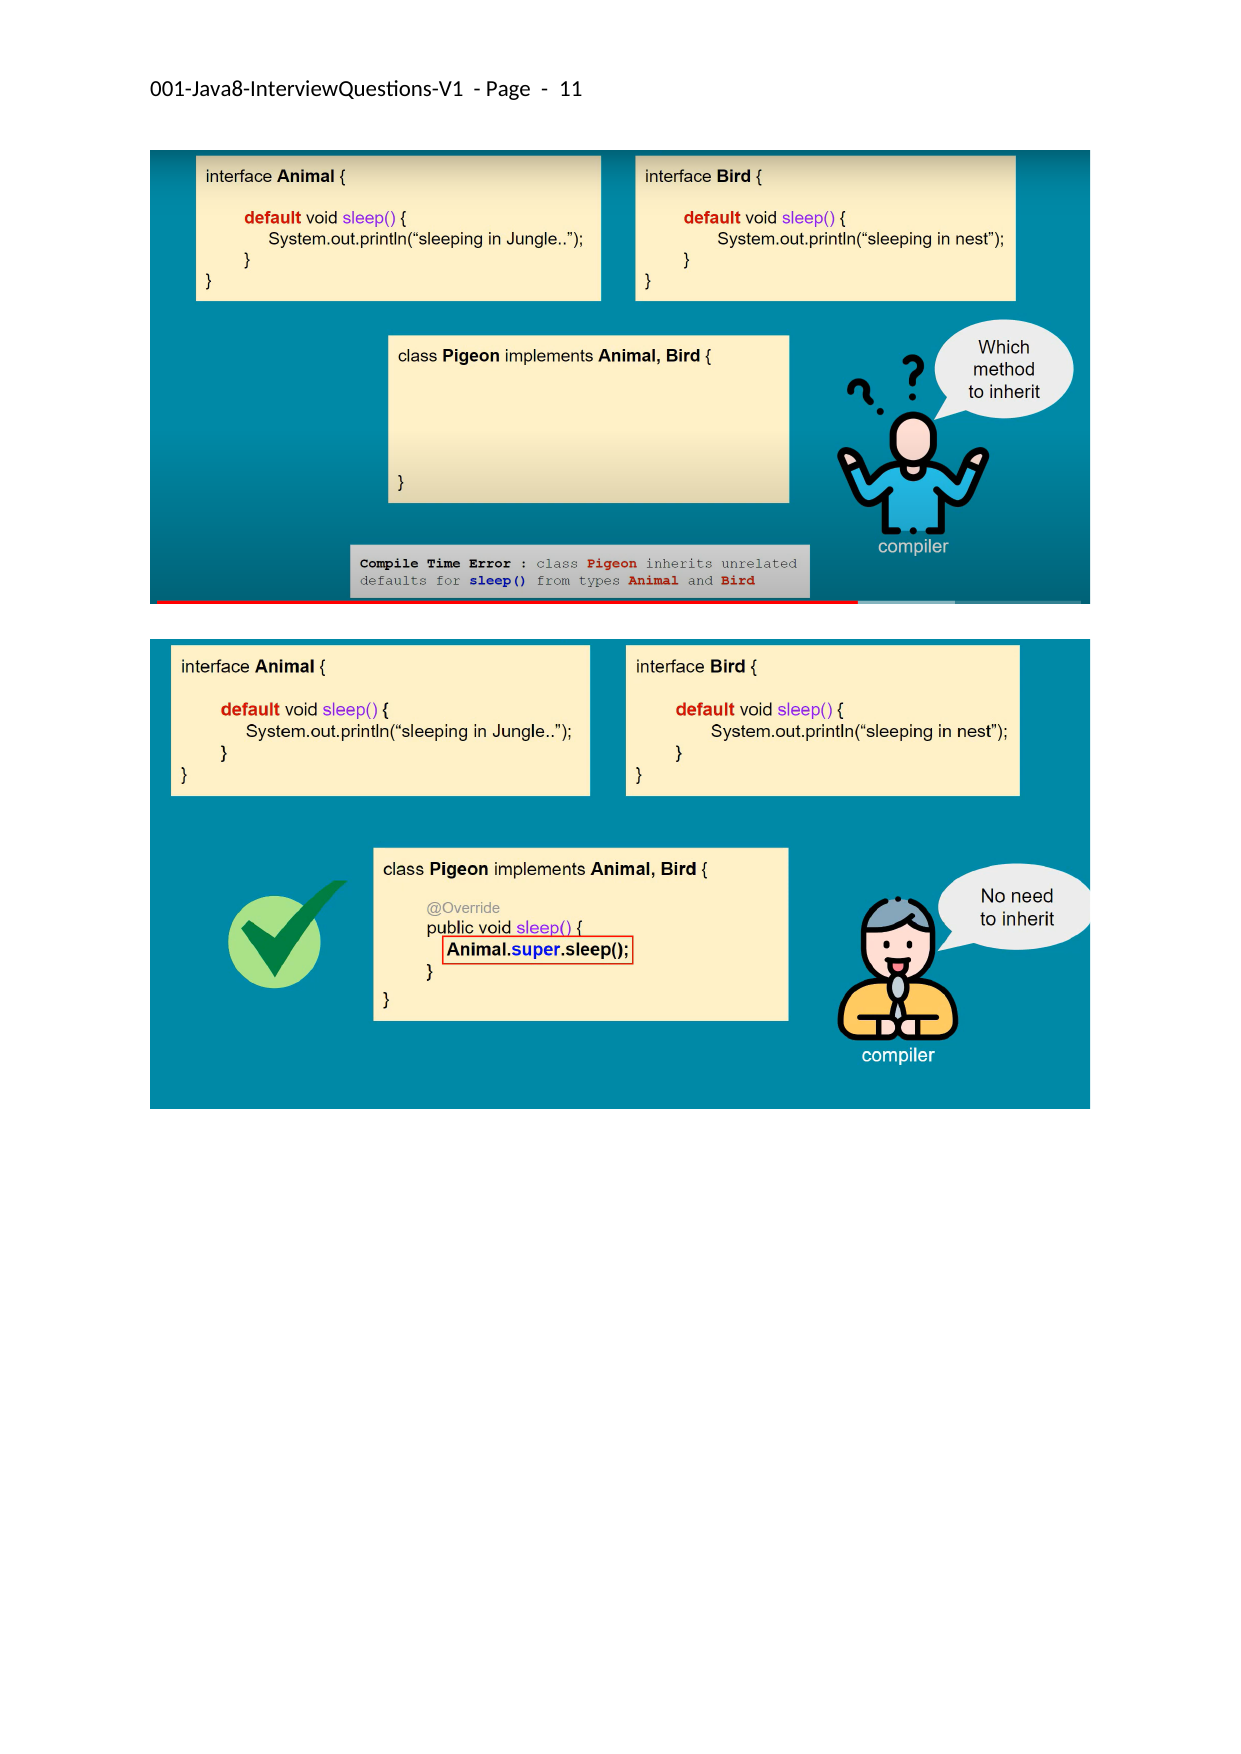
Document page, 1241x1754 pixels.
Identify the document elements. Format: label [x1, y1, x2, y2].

picture [150, 639, 1091, 1109]
picture [150, 150, 1091, 604]
